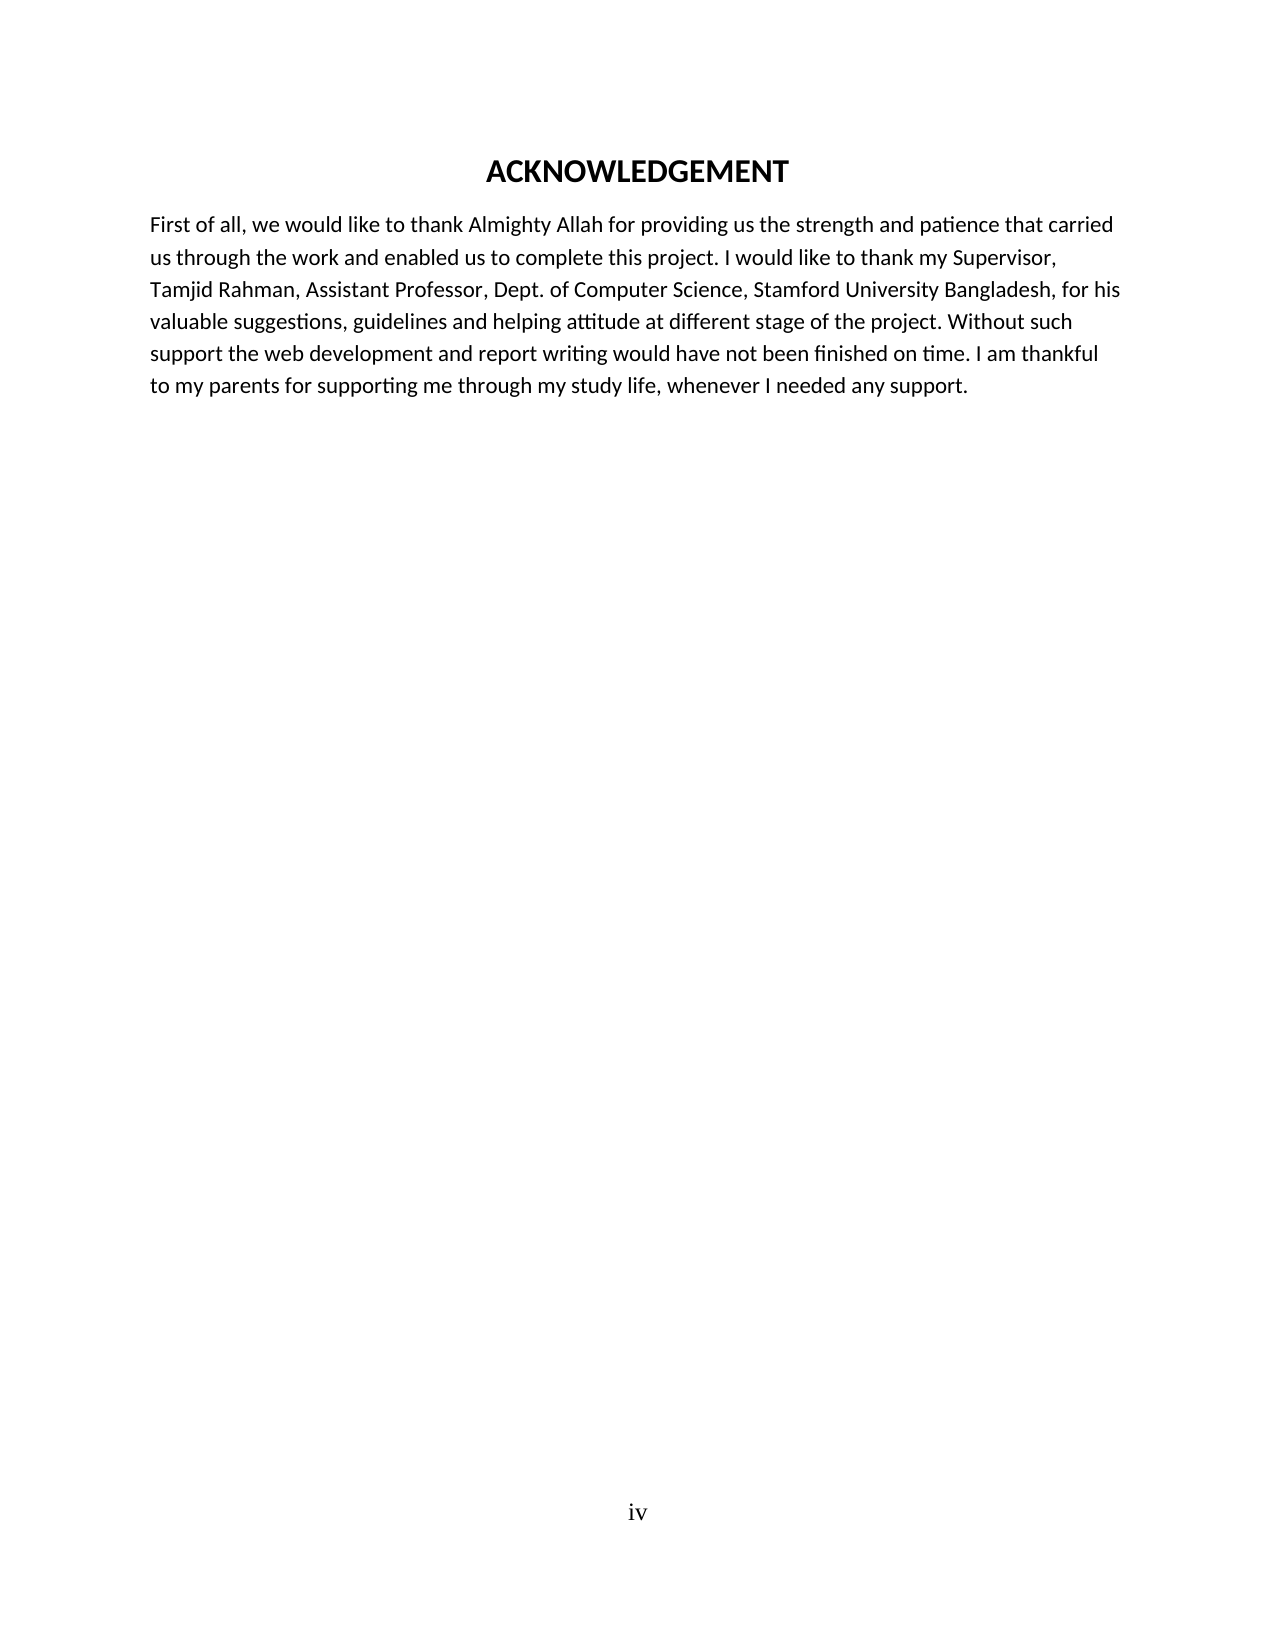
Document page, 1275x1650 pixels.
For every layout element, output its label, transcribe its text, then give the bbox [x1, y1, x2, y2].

text ACKNOWLEDGEMENT [150, 150, 1125, 191]
text First of all, we would like to thank Almighty Allah for providing us the strength and patience that carried us through the work and enabled us to complete this project. I would like to thank my Supervisor, Tamjid Rahman, Assistant Professor, Dept. of Computer Science, Stamford University Bangladesh, for his valuable suggestions, guidelines and helping attitude at different stage of the project. Without such support the web development and report writing would have not been finished on time. I am thankful to my parents for supporting me through my study life, whenever I needed any support. [150, 211, 1125, 399]
